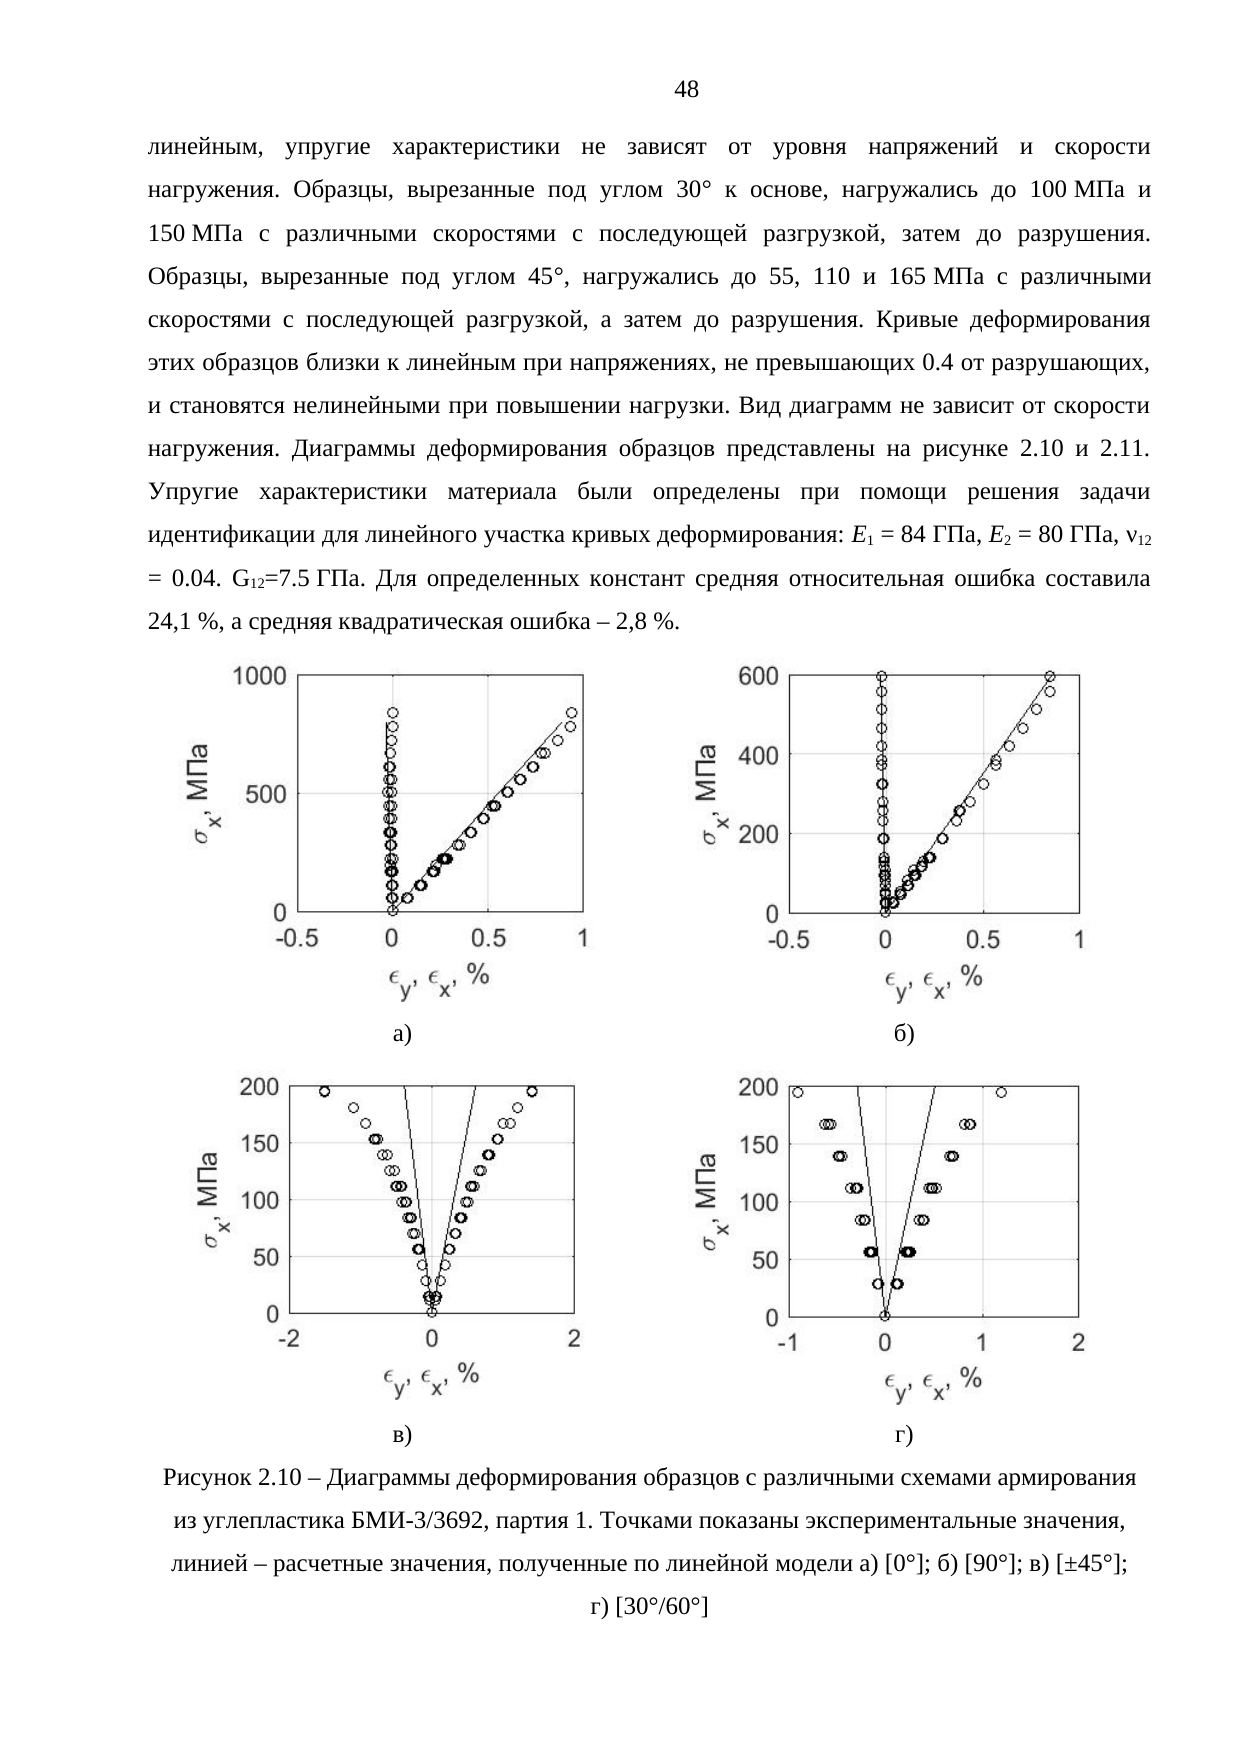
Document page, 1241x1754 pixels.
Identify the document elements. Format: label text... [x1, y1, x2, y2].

table_cell [148, 1061, 657, 1419]
table_cell б) [657, 1018, 1152, 1061]
table_cell Рисунок 2.10 – Диаграммы деформирования образцов с различными схемами армирования из углепластика БМИ-3/3692, партия 1. Точками показаны экспериментальные значения, линией – расчетные значения, полученные по линейной модели а) [0°]; б) [90°]; в) [±45°]; г) [30°/60°] [148, 1462, 1152, 1634]
picture [687, 648, 1122, 1004]
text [148, 131, 1152, 634]
table_cell в) [148, 1419, 657, 1462]
table_cell [657, 1061, 1152, 1419]
table_cell г) [657, 1419, 1152, 1462]
picture [687, 1060, 1121, 1405]
picture [178, 648, 627, 1002]
table_cell а) [148, 1018, 657, 1061]
picture [189, 1060, 616, 1400]
table_header [148, 649, 657, 1018]
table_header [657, 649, 1152, 1018]
